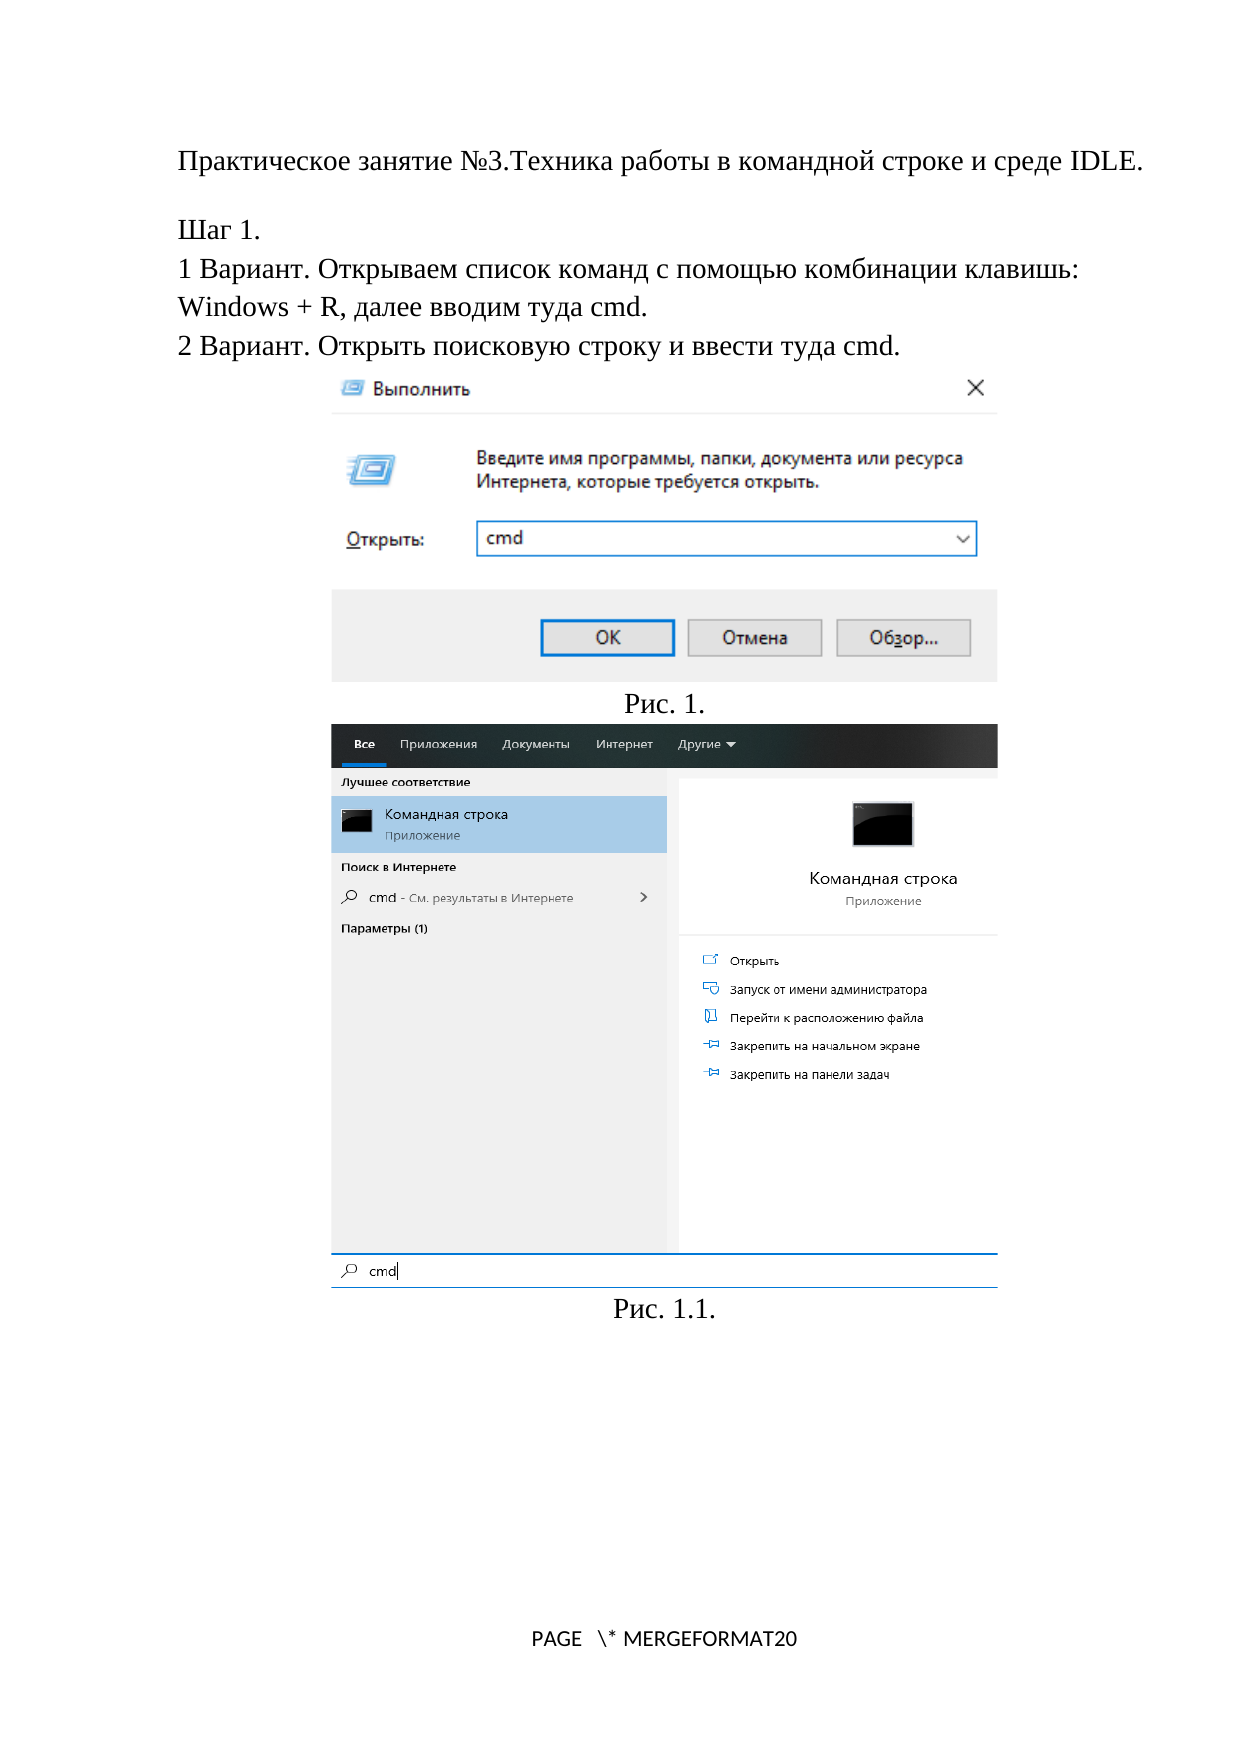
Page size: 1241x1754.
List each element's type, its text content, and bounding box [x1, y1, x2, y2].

picture [331, 366, 998, 682]
text Windows + R, далее вводим туда cmd. [177, 289, 1152, 323]
text Рис. 1.1. [177, 1291, 1152, 1325]
picture [331, 724, 998, 1288]
subtitle Практическое занятие №3.Техника работы в командной строке и среде IDLE. [177, 143, 1152, 177]
text 2 Вариант. Открыть поисковую строку и ввести туда cmd. [177, 328, 1152, 361]
text Шаг 1. [177, 212, 1152, 246]
text 1 Вариант. Открываем список команд с помощью комбинации клавишь: [177, 251, 1152, 284]
text Рис. 1. [177, 686, 1152, 720]
